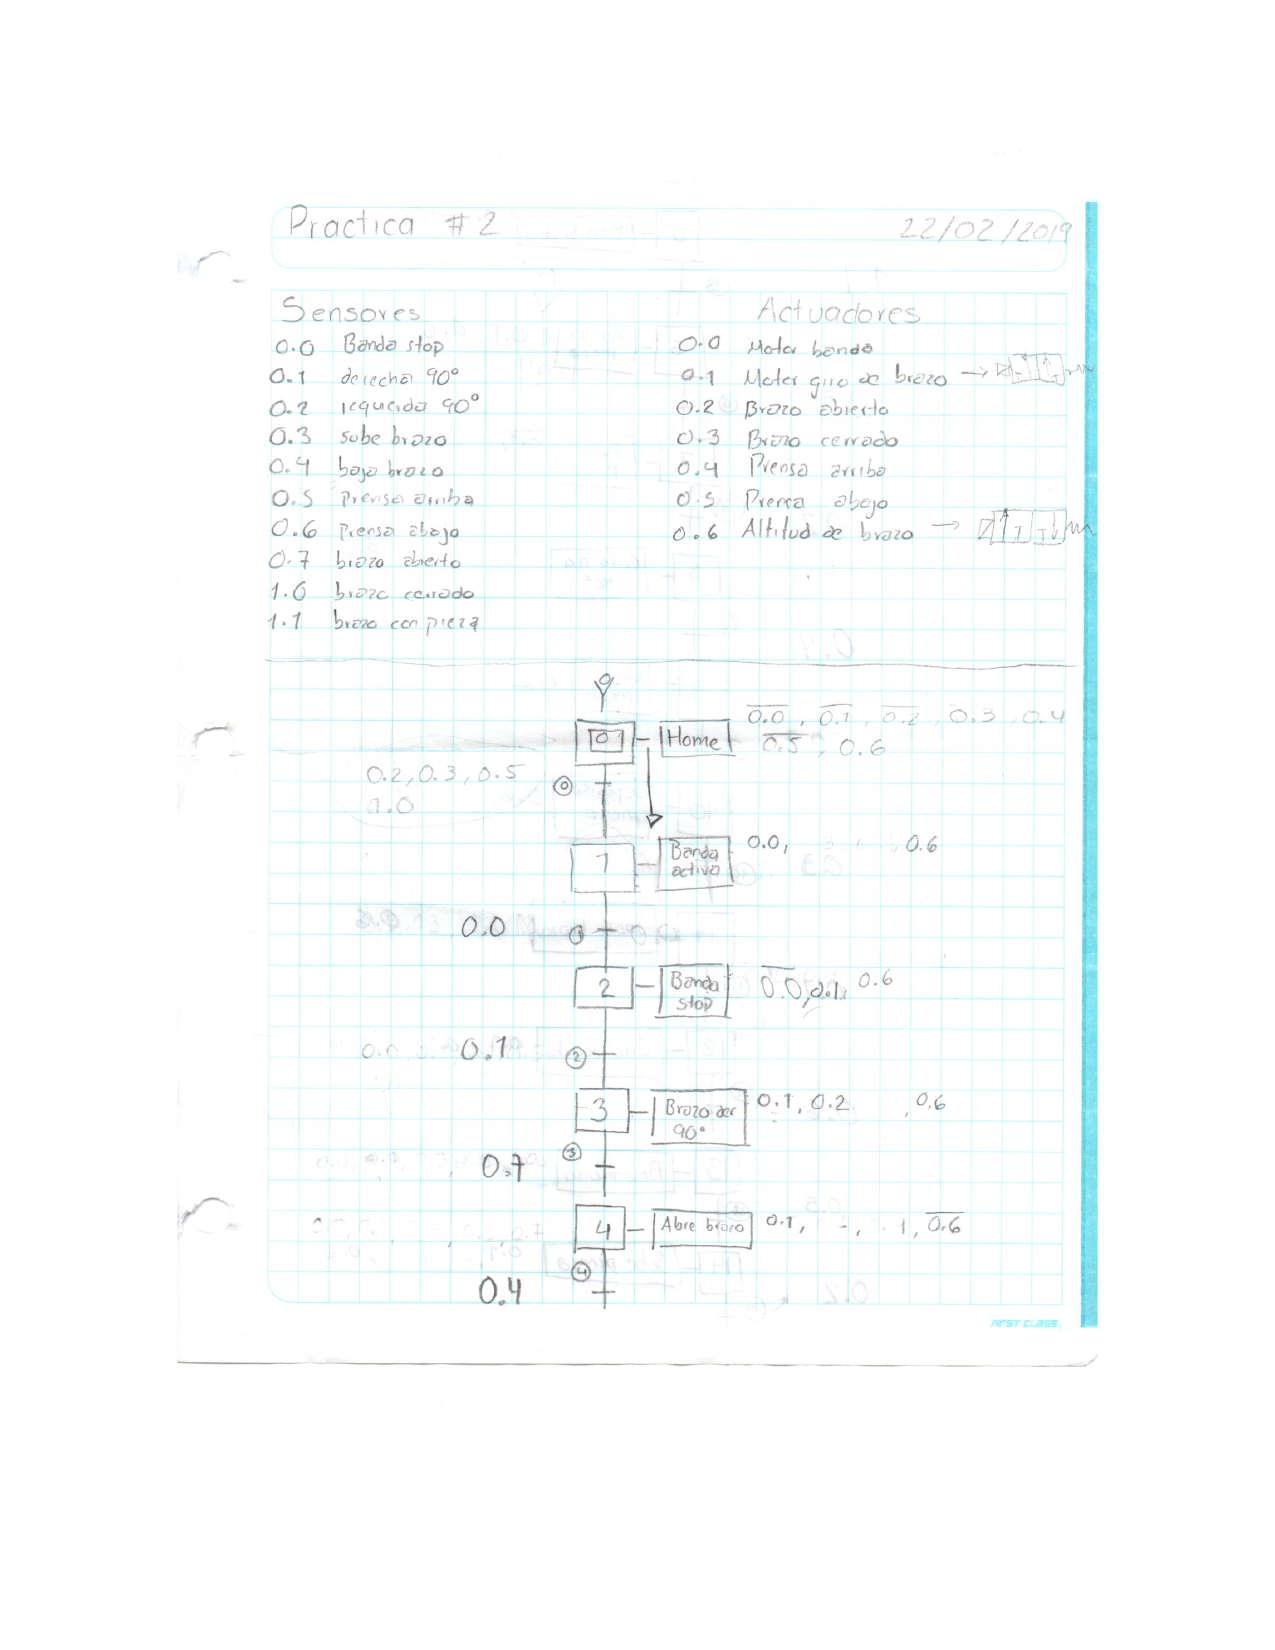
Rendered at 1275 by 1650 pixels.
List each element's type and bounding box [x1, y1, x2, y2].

picture [177, 147, 1098, 1449]
